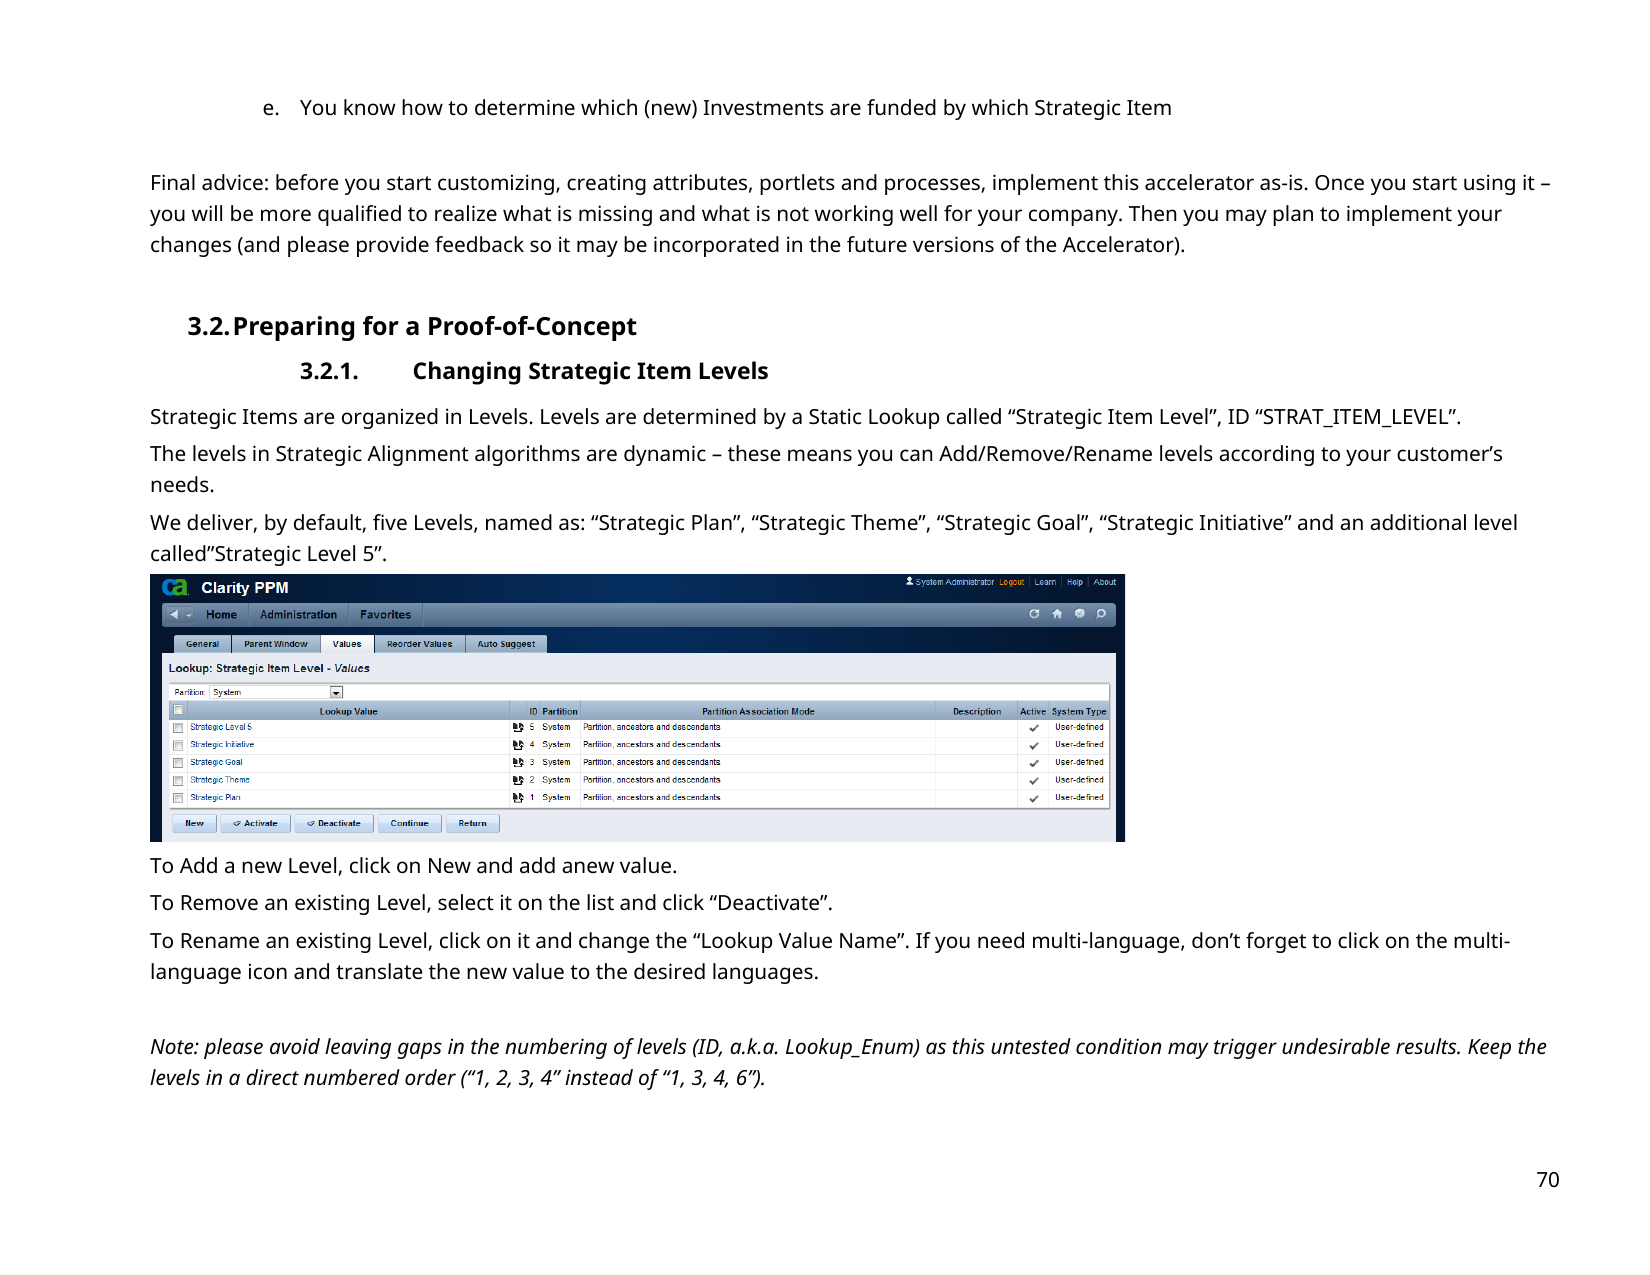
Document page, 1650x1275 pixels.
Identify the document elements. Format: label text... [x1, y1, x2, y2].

subtitle Changing Strategic Item Levels [300, 355, 1560, 387]
text To Remove an existing Level, select it on the list and click “Deactivate”. [150, 885, 1560, 917]
text We deliver, by default, five Levels, named as: “Strategic Plan”, “Strategic Theme”, “Strategic Goal”, “Strategic Initiative” and an additional level called”Strategic Level 5”. [150, 505, 1560, 568]
picture [150, 574, 1125, 842]
text To Rename an existing Level, click on it and change the “Lookup Value Name”. If you need multi-language, don’t forget to click on the multi-language icon and translate the new value to the desired languages. [150, 923, 1560, 985]
subtitle Preparing for a Proof-of-Concept [187, 309, 1560, 343]
text Final advice: before you start customizing, creating attributes, portlets and processes, implement this accelerator as-is. Once you start using it – you will be more qualified to realize what is missing and what is not working well for your company. Then you may plan to implement your changes (and please provide feedback so it may be incorporated in the future versions of the Accelerator). [150, 165, 1560, 259]
text Note: please avoid leaving gaps in the numbering of levels (ID, a.k.a. Lookup_Enum) as this untested condition may trigger undesirable results. Keep the levels in a direct numbered order (“1, 2, 3, 4” instead of “1, 3, 4, 6”). [150, 1029, 1560, 1092]
text To Add a new Level, click on New and add anew value. [150, 848, 1560, 879]
text Strategic Items are organized in Levels. Levels are determined by a Static Lookup called “Strategic Item Level”, ID “STRAT_ITEM_LEVEL”. [150, 399, 1560, 430]
list You know how to determine which (new) Investments are funded by which Strategic Item [262, 90, 1560, 121]
text The levels in Strategic Alignment algorithms are dynamic – these means you can Add/Remove/Rename levels according to your customer’s needs. [150, 437, 1560, 499]
